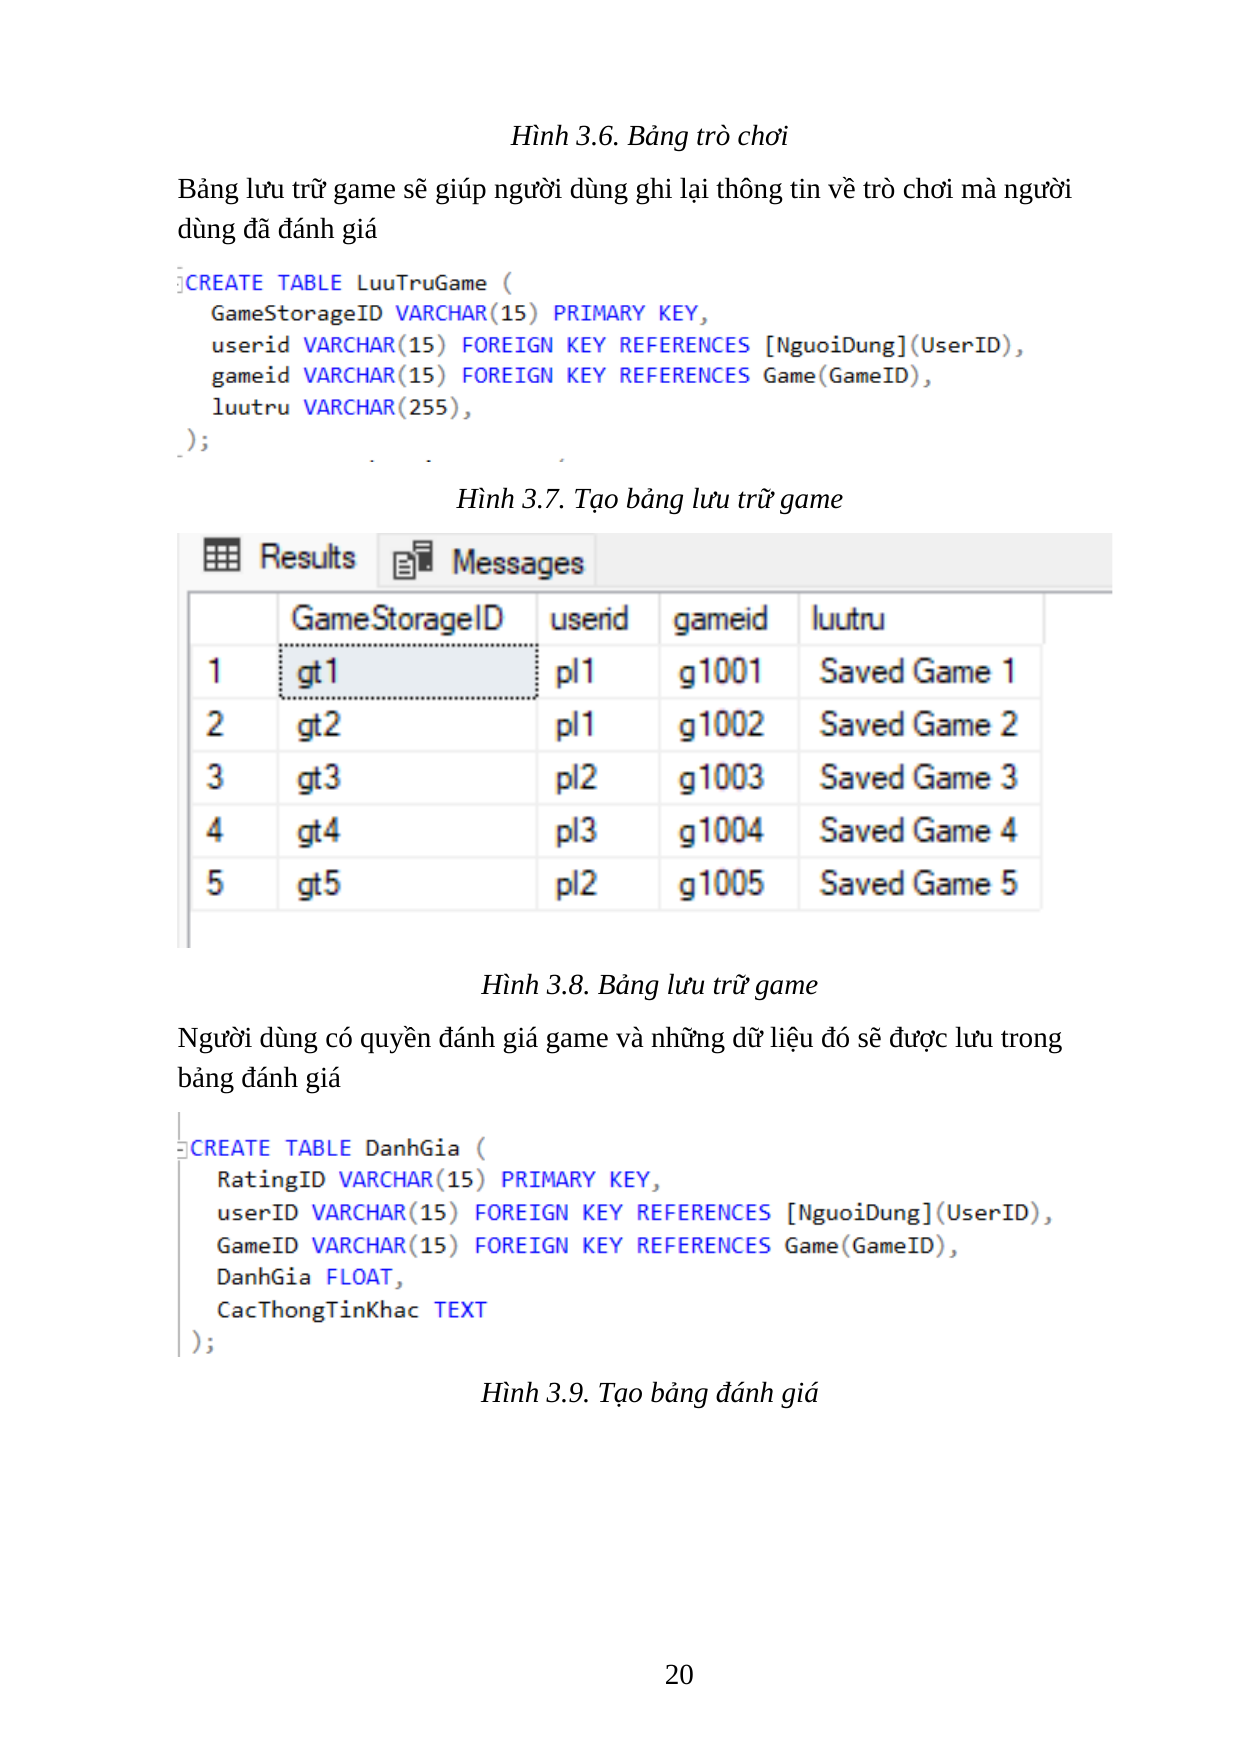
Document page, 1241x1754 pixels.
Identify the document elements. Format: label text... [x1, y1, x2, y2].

picture [177, 1112, 1101, 1357]
text Người dùng có quyền đánh giá game và những dữ liệu đó sẽ được lưu trong bảng đánh giá [177, 1020, 1122, 1093]
text Hình 3.9. Tạo bảng đánh giá [177, 1376, 1122, 1409]
text Hình 3.6. Bảng trò chơi [177, 118, 1122, 152]
text Bảng lưu trữ game sẽ giúp người dùng ghi lại thông tin về trò chơi mà người dùng đã đánh giá [177, 171, 1122, 244]
text Hình 3.7. Tạo bảng lưu trữ game [177, 481, 1122, 515]
text Hình 3.8. Bảng lưu trữ game [177, 967, 1122, 1001]
picture [177, 533, 1113, 948]
picture [177, 263, 1120, 462]
